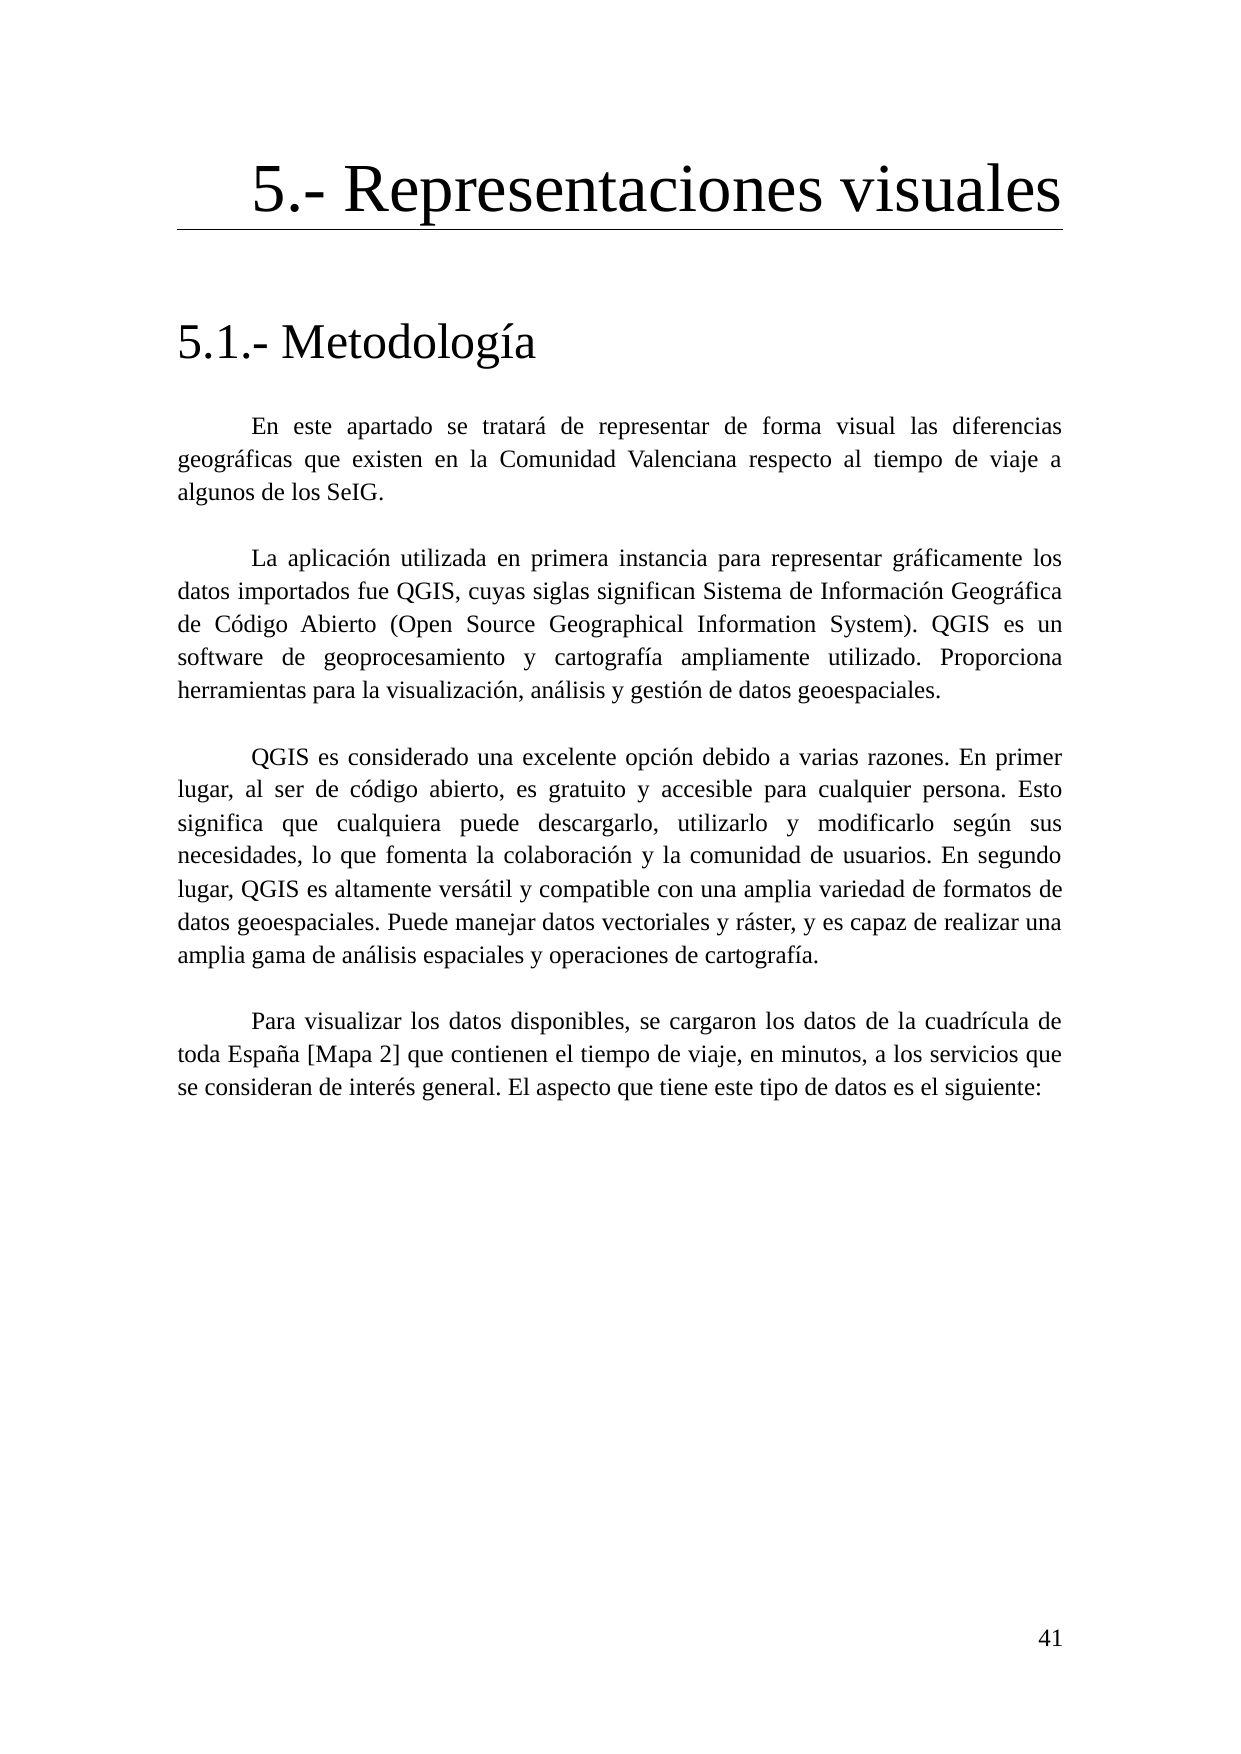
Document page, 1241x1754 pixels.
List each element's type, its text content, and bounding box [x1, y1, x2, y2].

text QGIS es considerado una excelente opción debido a varias razones. En primer lugar, al ser de código abierto, es gratuito y accesible para cualquier persona. Esto significa que cualquiera puede descargarlo, utilizarlo y modificarlo según sus necesidades, lo que fomenta la colaboración y la comunidad de usuarios. En segundo lugar, QGIS es altamente versátil y compatible con una amplia variedad de formatos de datos geoespaciales. Puede manejar datos vectoriales y ráster, y es capaz de realizar una amplia gama de análisis espaciales y operaciones de cartografía. [177, 742, 1063, 968]
text En este apartado se tratará de representar de forma visual las diferencias geográficas que existen en la Comunidad Valenciana respecto al tiempo de viaje a algunos de los SeIG. [177, 411, 1063, 506]
subtitle 5.- Representaciones visuales [177, 148, 1063, 229]
subtitle 5.1.- Metodología [177, 312, 1063, 370]
text La aplicación utilizada en primera instancia para representar gráficamente los datos importados fue QGIS, cuyas siglas significan Sistema de Información Geográfica de Código Abierto (Open Source Geographical Information System). QGIS es un software de geoprocesamiento y cartografía ampliamente utilizado. Proporciona herramientas para la visualización, análisis y gestión de datos geoespaciales. [177, 543, 1063, 704]
text Para visualizar los datos disponibles, se cargaron los datos de la cuadrícula de toda España [Mapa 2] que contienen el tiempo de viaje, en minutos, a los servicios que se consideran de interés general. El aspecto que tiene este tipo de datos es el siguiente: [177, 1006, 1063, 1101]
